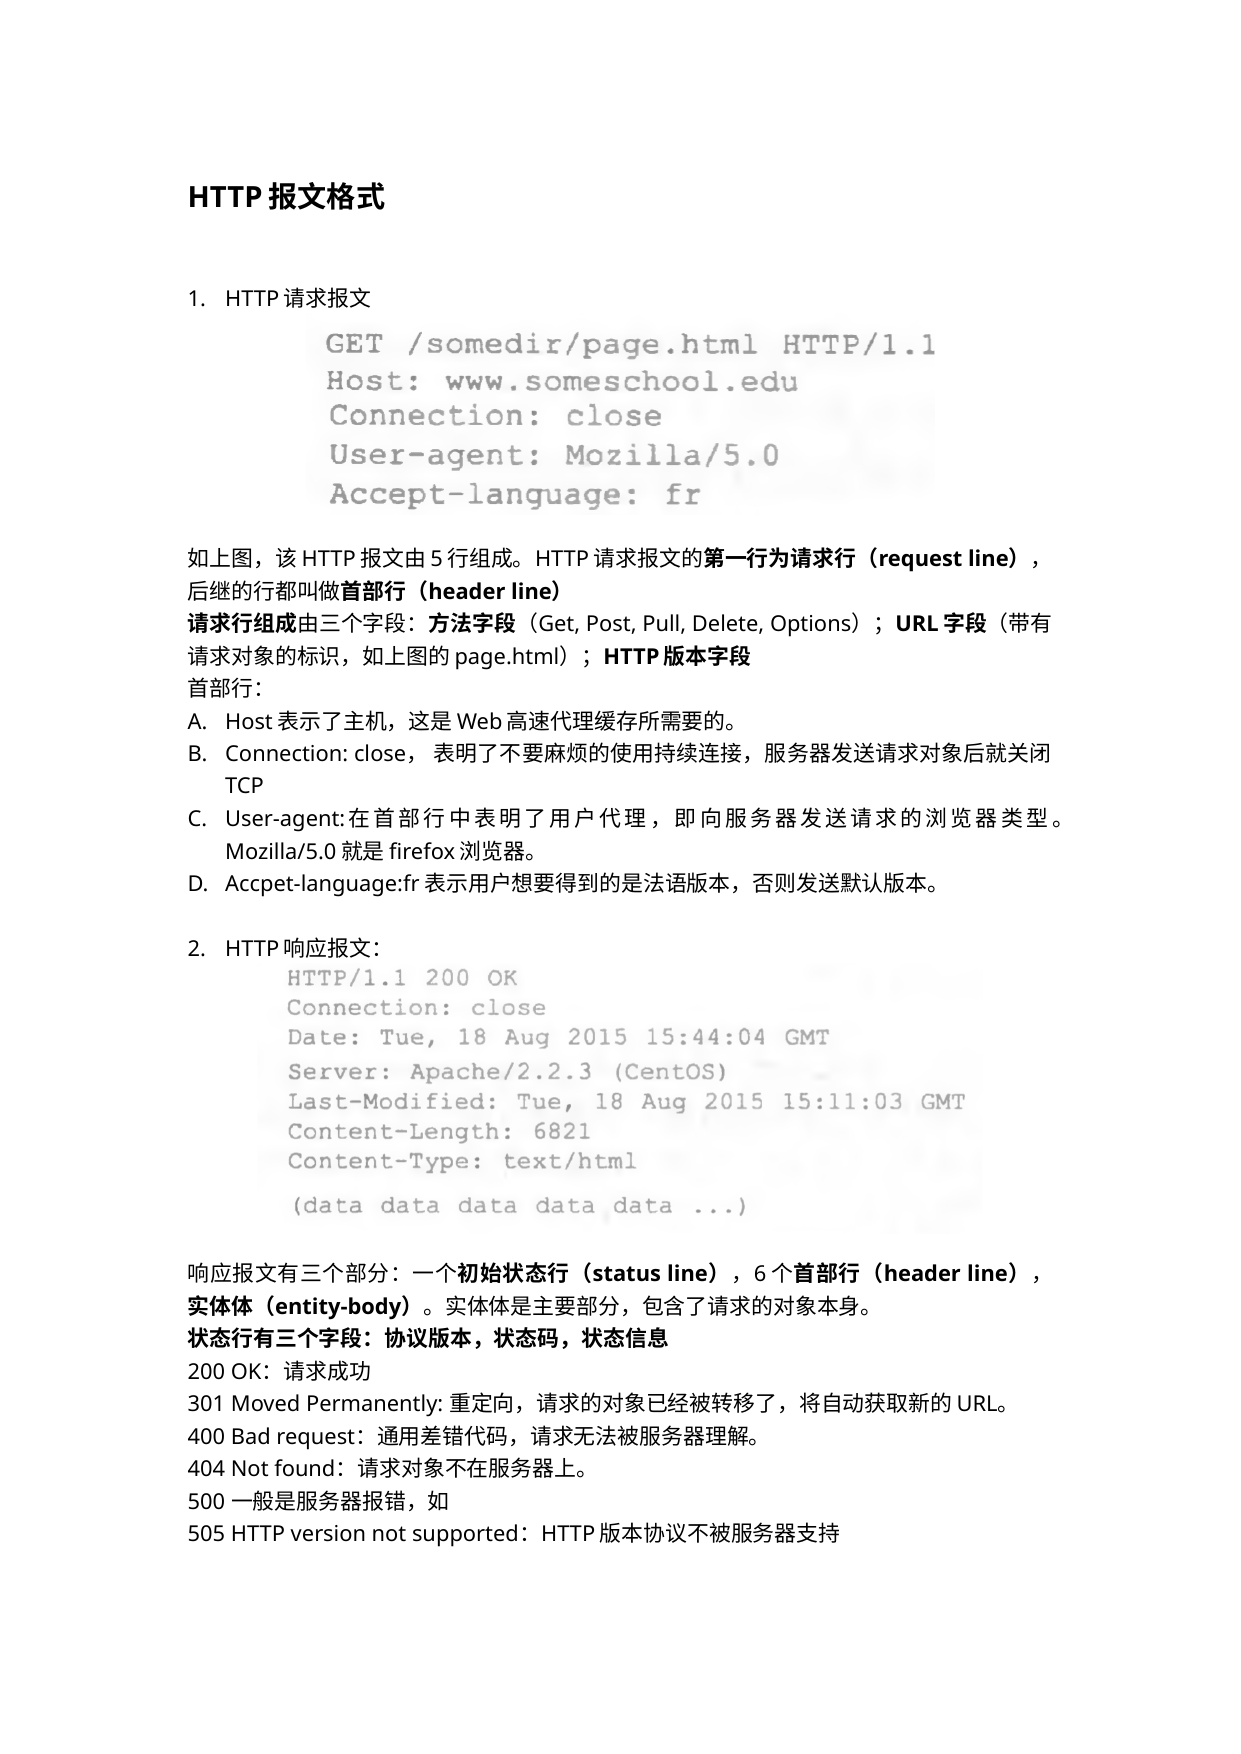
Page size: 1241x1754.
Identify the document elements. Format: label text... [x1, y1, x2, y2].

text 505 HTTP version not supported：HTTP版本协议不被服务器支持 [187, 1516, 1053, 1548]
text 301 Moved Permanently: 重定向，请求的对象已经被转移了，将自动获取新的URL。 [187, 1386, 1053, 1418]
list Accpet-language:fr表示用户想要得到的是法语版本，否则发送默认版本。 [187, 866, 1053, 898]
text 状态行有三个字段：协议版本，状态码，状态信息 [187, 1321, 1053, 1353]
list Host表示了主机，这是Web高速代理缓存所需要的。 [187, 703, 1053, 736]
text 请求行组成由三个字段：方法字段（Get, Post, Pull, Delete, Options）；URL字段（带有请求对象的标识，如上图的page.html）；HTTP版本字段 [187, 606, 1053, 671]
text 200 OK：请求成功 [187, 1353, 1053, 1386]
list HTTP请求报文 [187, 281, 1053, 313]
list User-agent:在首部行中表明了用户代理，即向服务器发送请求的浏览器类型。Mozilla/5.0就是firefox浏览器。 [187, 801, 1053, 866]
text 如上图，该HTTP报文由5行组成。HTTP请求报文的第一行为请求行（request line），后继的行都叫做首部行（header line） [187, 541, 1053, 606]
list HTTP响应报文： [187, 931, 1053, 963]
text 400 Bad request：通用差错代码，请求无法被服务器理解。 [187, 1418, 1053, 1451]
picture [257, 963, 983, 1234]
text 404 Not found：请求对象不在服务器上。 [187, 1451, 1053, 1483]
text 首部行： [187, 671, 1053, 703]
subtitle HTTP报文格式 [187, 162, 1053, 227]
text 响应报文有三个部分：一个初始状态行（status line），6个首部行（header line），实体体（entity-body）。实体体是主要部分，包含了请求的对象本身。 [187, 1256, 1053, 1321]
text 500 一般是服务器报错，如 [187, 1483, 1053, 1516]
list Connection: close， 表明了不要麻烦的使用持续连接，服务器发送请求对象后就关闭TCP [187, 736, 1053, 801]
picture [305, 313, 935, 515]
